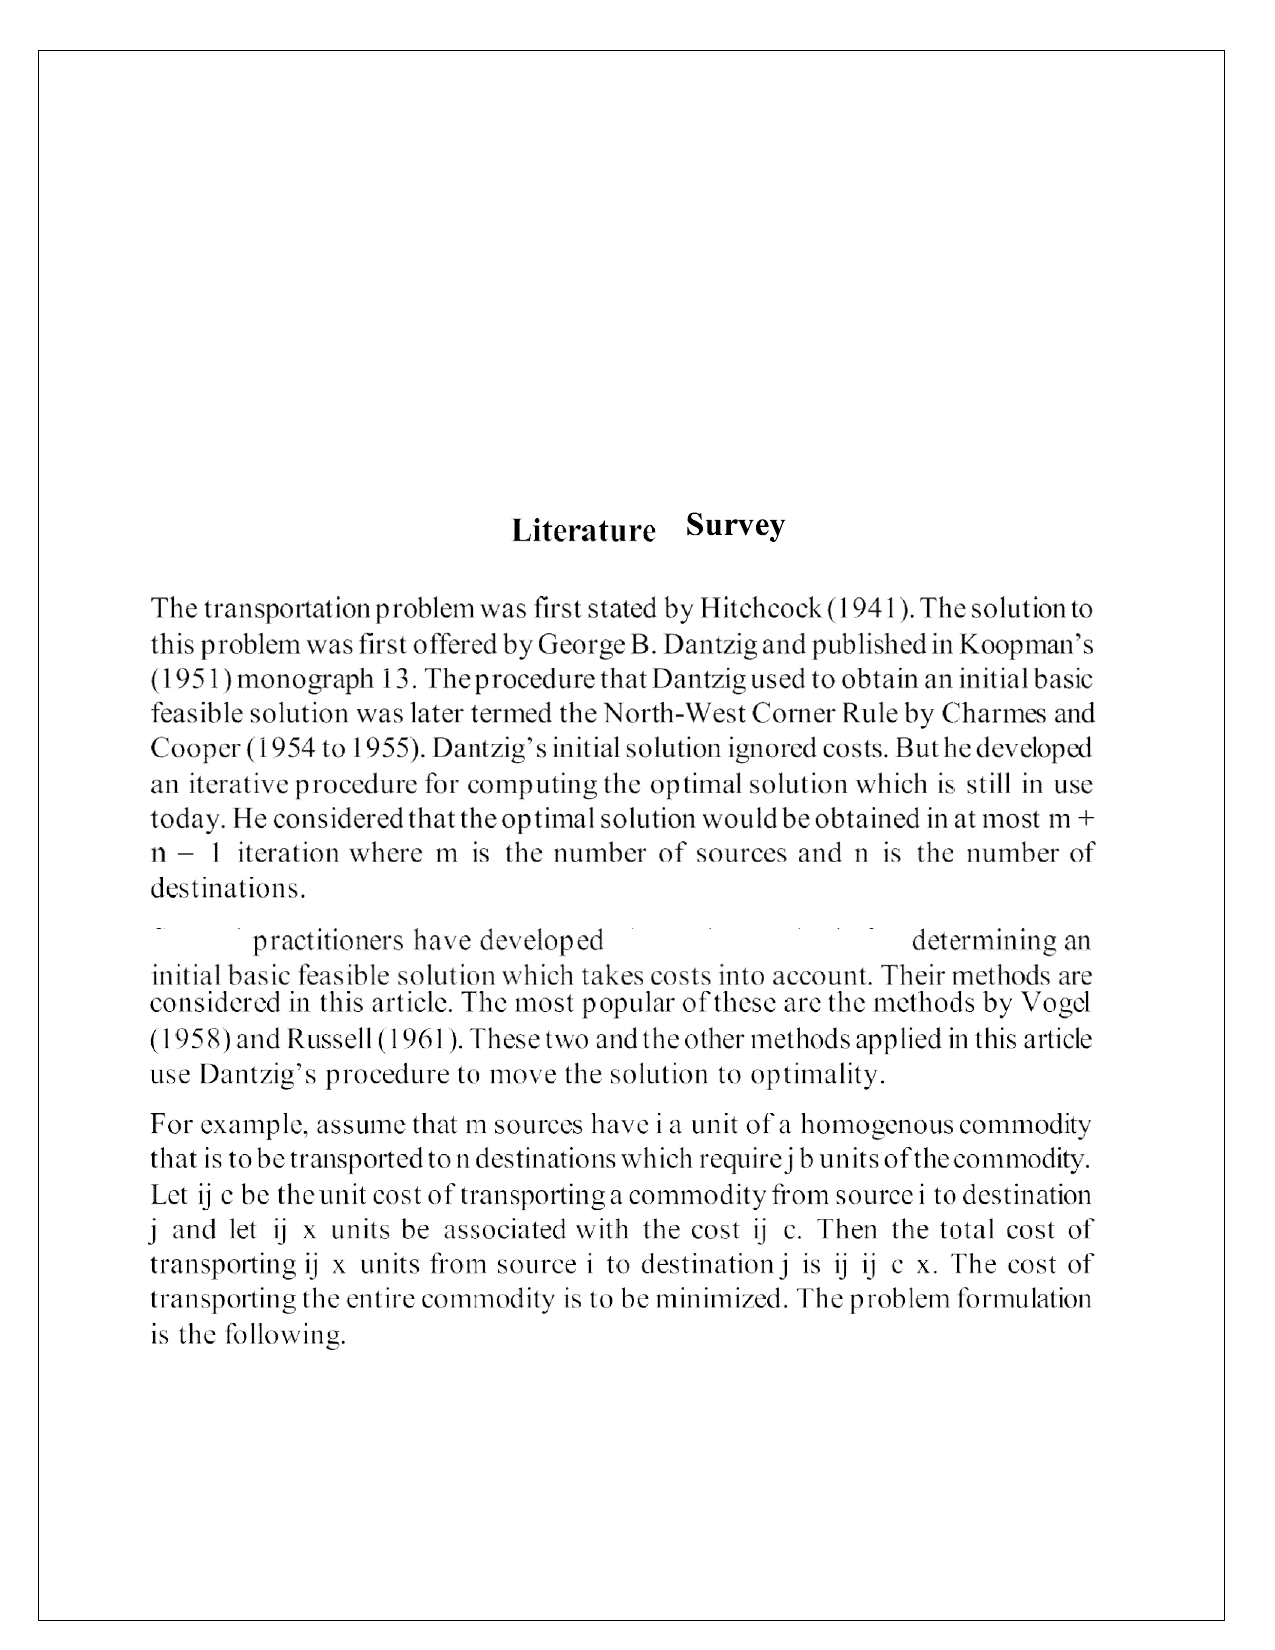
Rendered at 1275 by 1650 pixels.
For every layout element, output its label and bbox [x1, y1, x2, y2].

picture [150, 596, 1096, 862]
picture [148, 1113, 1095, 1350]
picture [150, 991, 1092, 1090]
picture [511, 518, 656, 542]
picture [151, 928, 1092, 985]
picture [151, 877, 305, 898]
